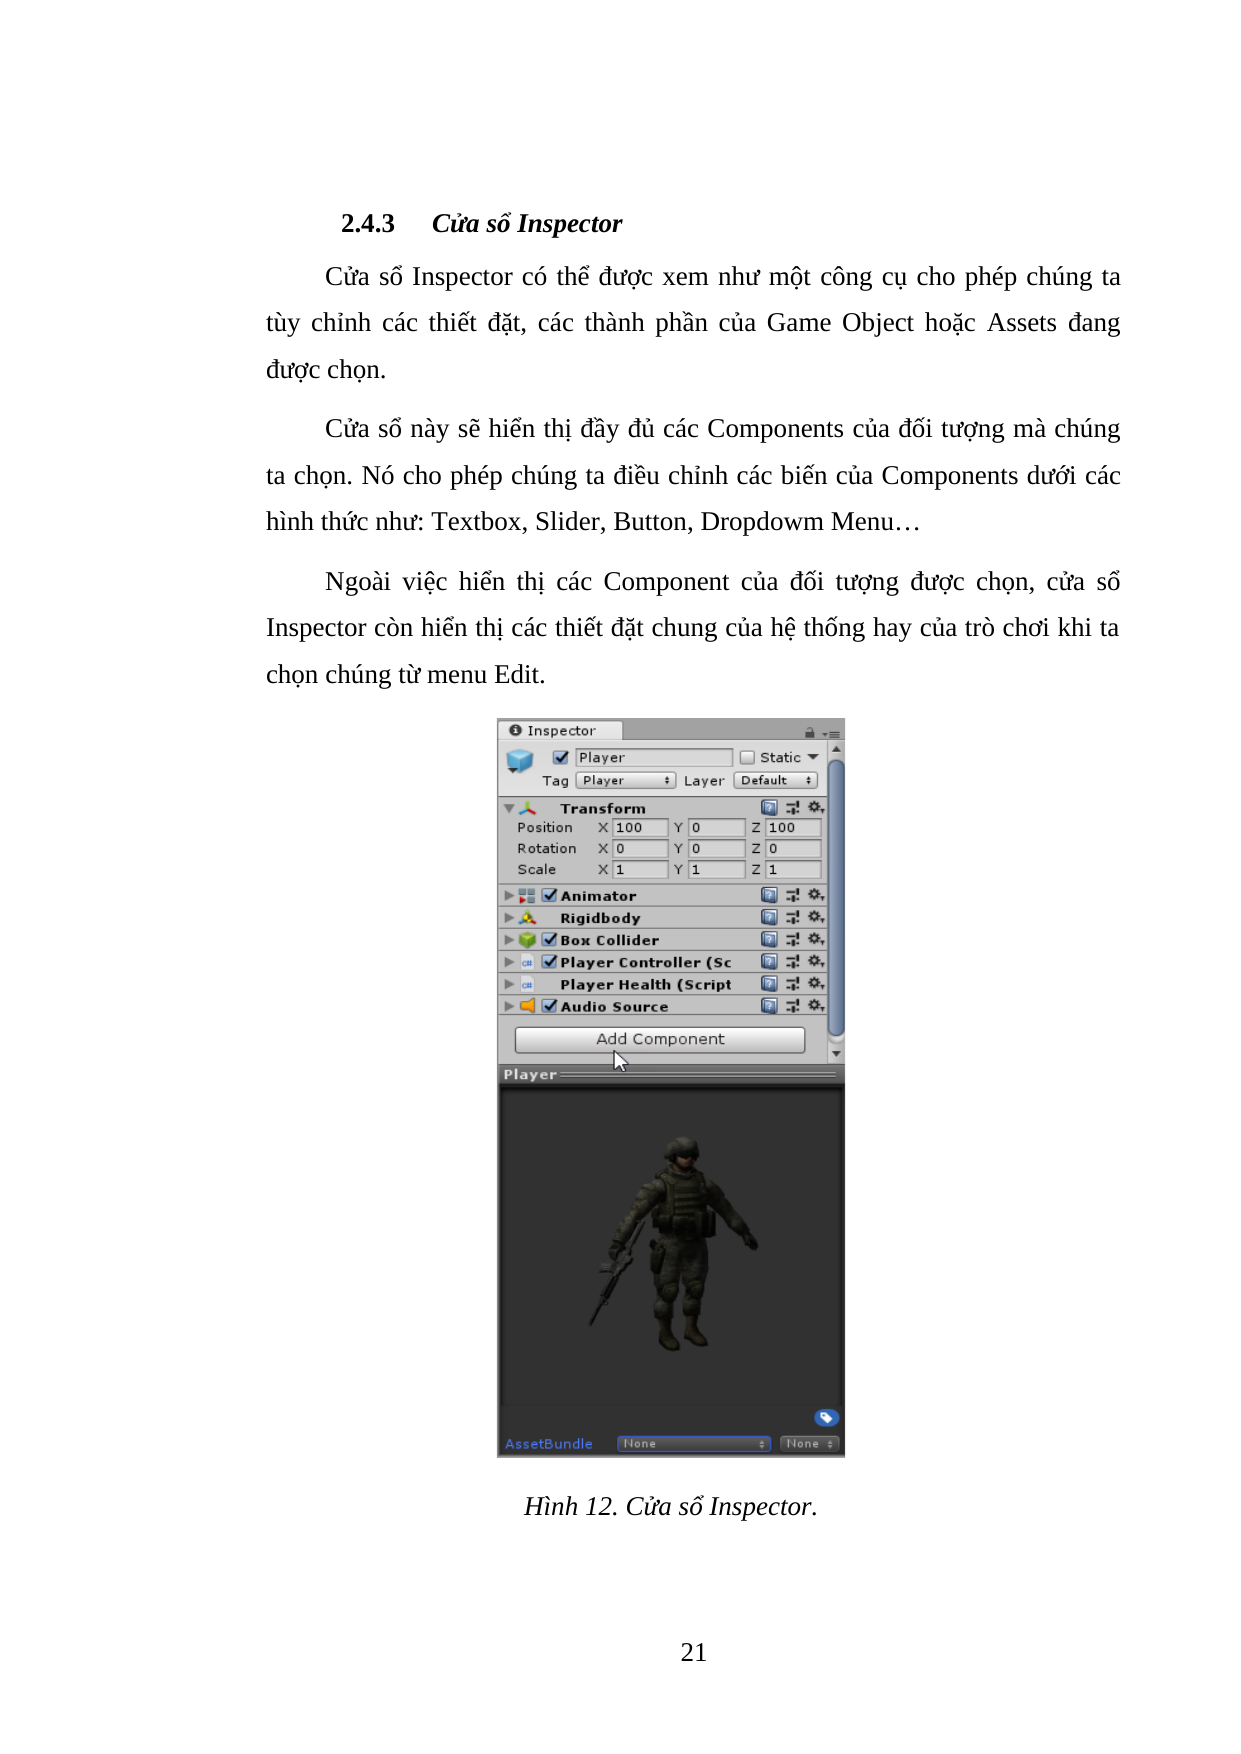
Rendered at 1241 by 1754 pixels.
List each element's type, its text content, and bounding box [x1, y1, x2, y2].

picture [496, 718, 846, 1458]
subtitle Cửa sổ Inspector [282, 207, 1122, 238]
text Cửa sổ này sẽ hiển thị đầy đủ các Components của đối tượng mà chúng ta chọn. Nó cho phép chúng ta điều chỉnh các biến của Components dưới các hình thức như: Textbox, Slider, Button, Drop­dowm Menu… [266, 412, 1122, 537]
text Ngoài việc hiển thị các Component của đối tượng được chọn, cửa sổ Inspector còn hiển thị các thiết đặt chung của hệ thống hay của trò chơi khi ta chọn chúng từ menu Edit. [266, 565, 1122, 689]
text Cửa sổ Inspector có thể được xem như một công cụ cho phép chúng ta tùy chỉnh các thiết đặt, các thành phần của Game Object hoặc Assets đang được chọn. [266, 260, 1122, 384]
